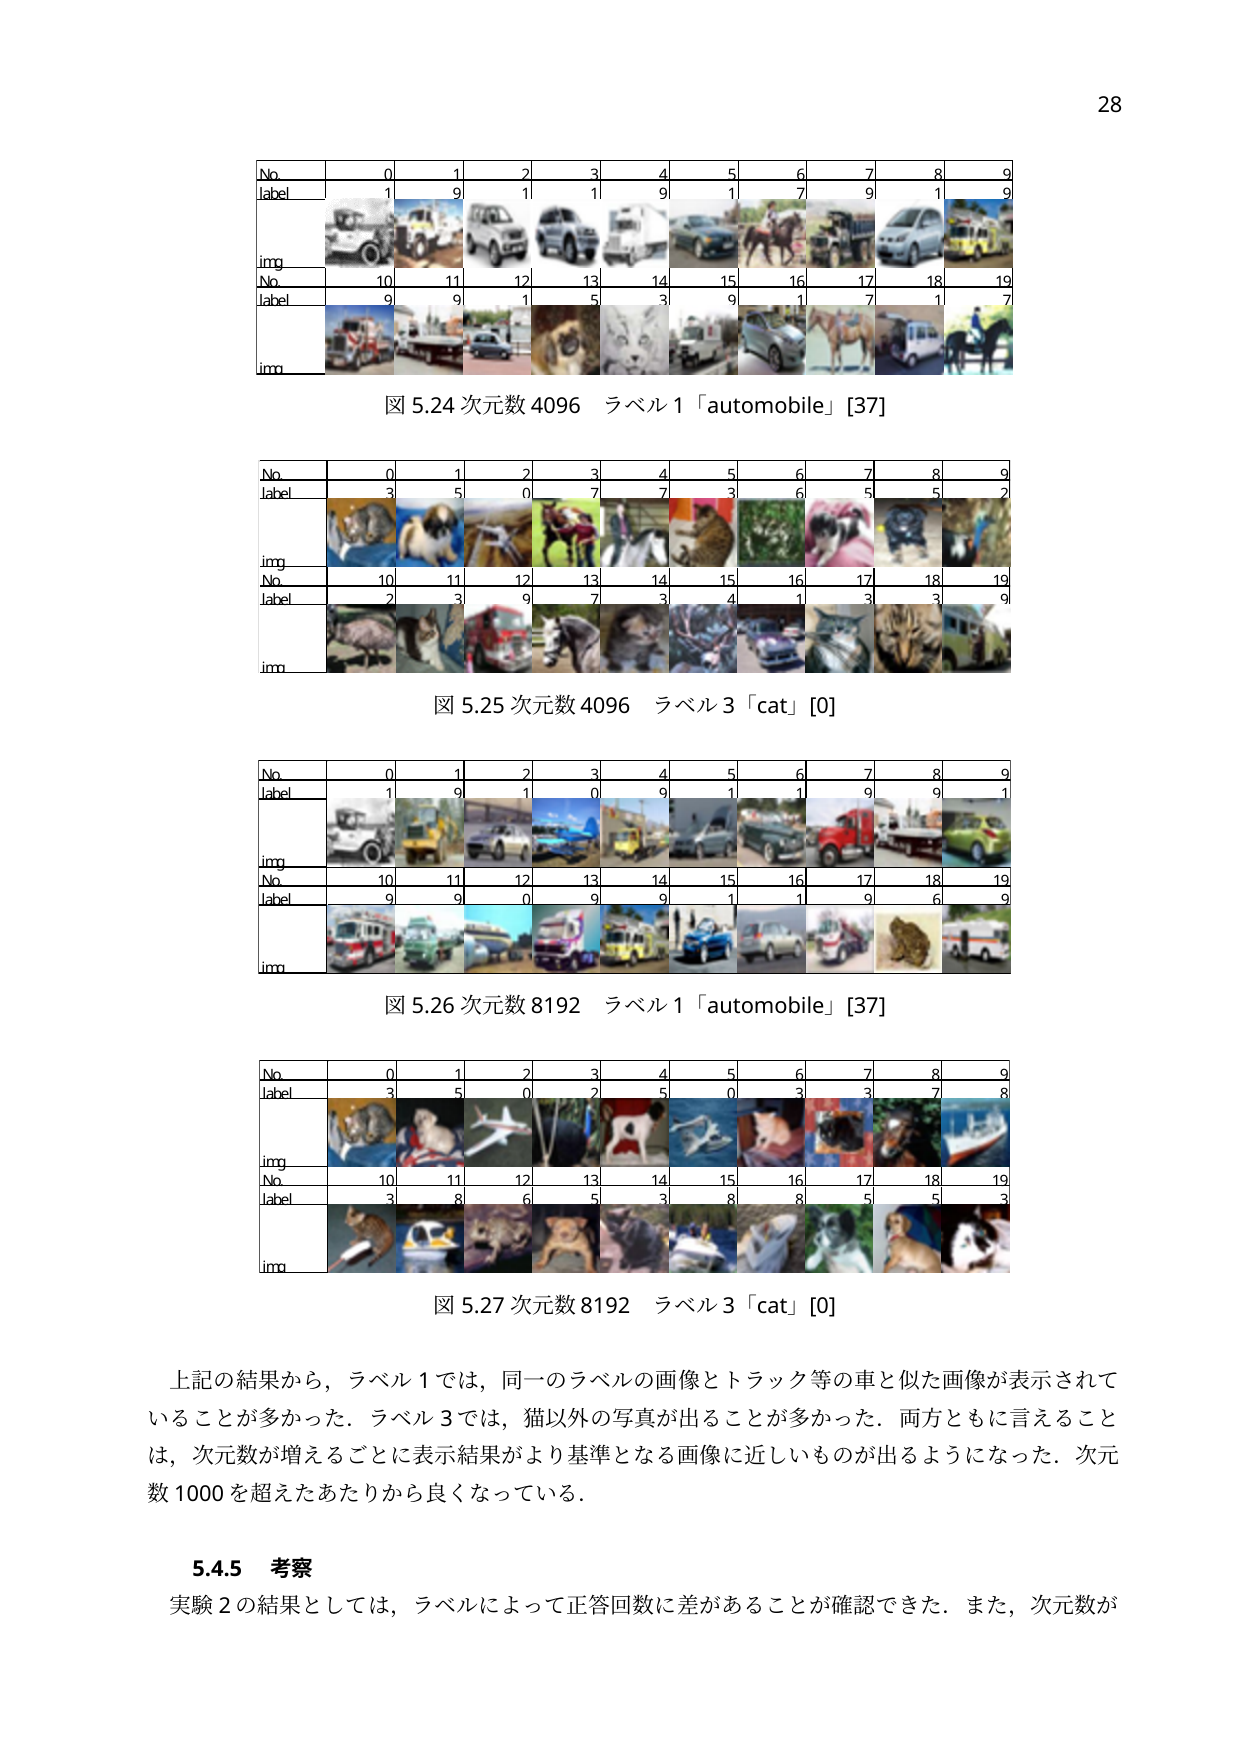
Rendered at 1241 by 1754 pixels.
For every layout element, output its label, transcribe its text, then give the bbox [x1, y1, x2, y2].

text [148, 1586, 1122, 1623]
subtitle 考察 [169, 1548, 1100, 1586]
text 上記の結果から，ラベル1では，同一のラベルの画像とトラック等の車と似た画像が表示されていることが多かった．ラベル3では，猫以外の写真が出ることが多かった．両方ともに言えることは，次元数が増えるごとに表示結果がより基準となる画像に近しいものが出るようになった．次元数1000を超えたあたりから良くなっている． [148, 1361, 1122, 1511]
